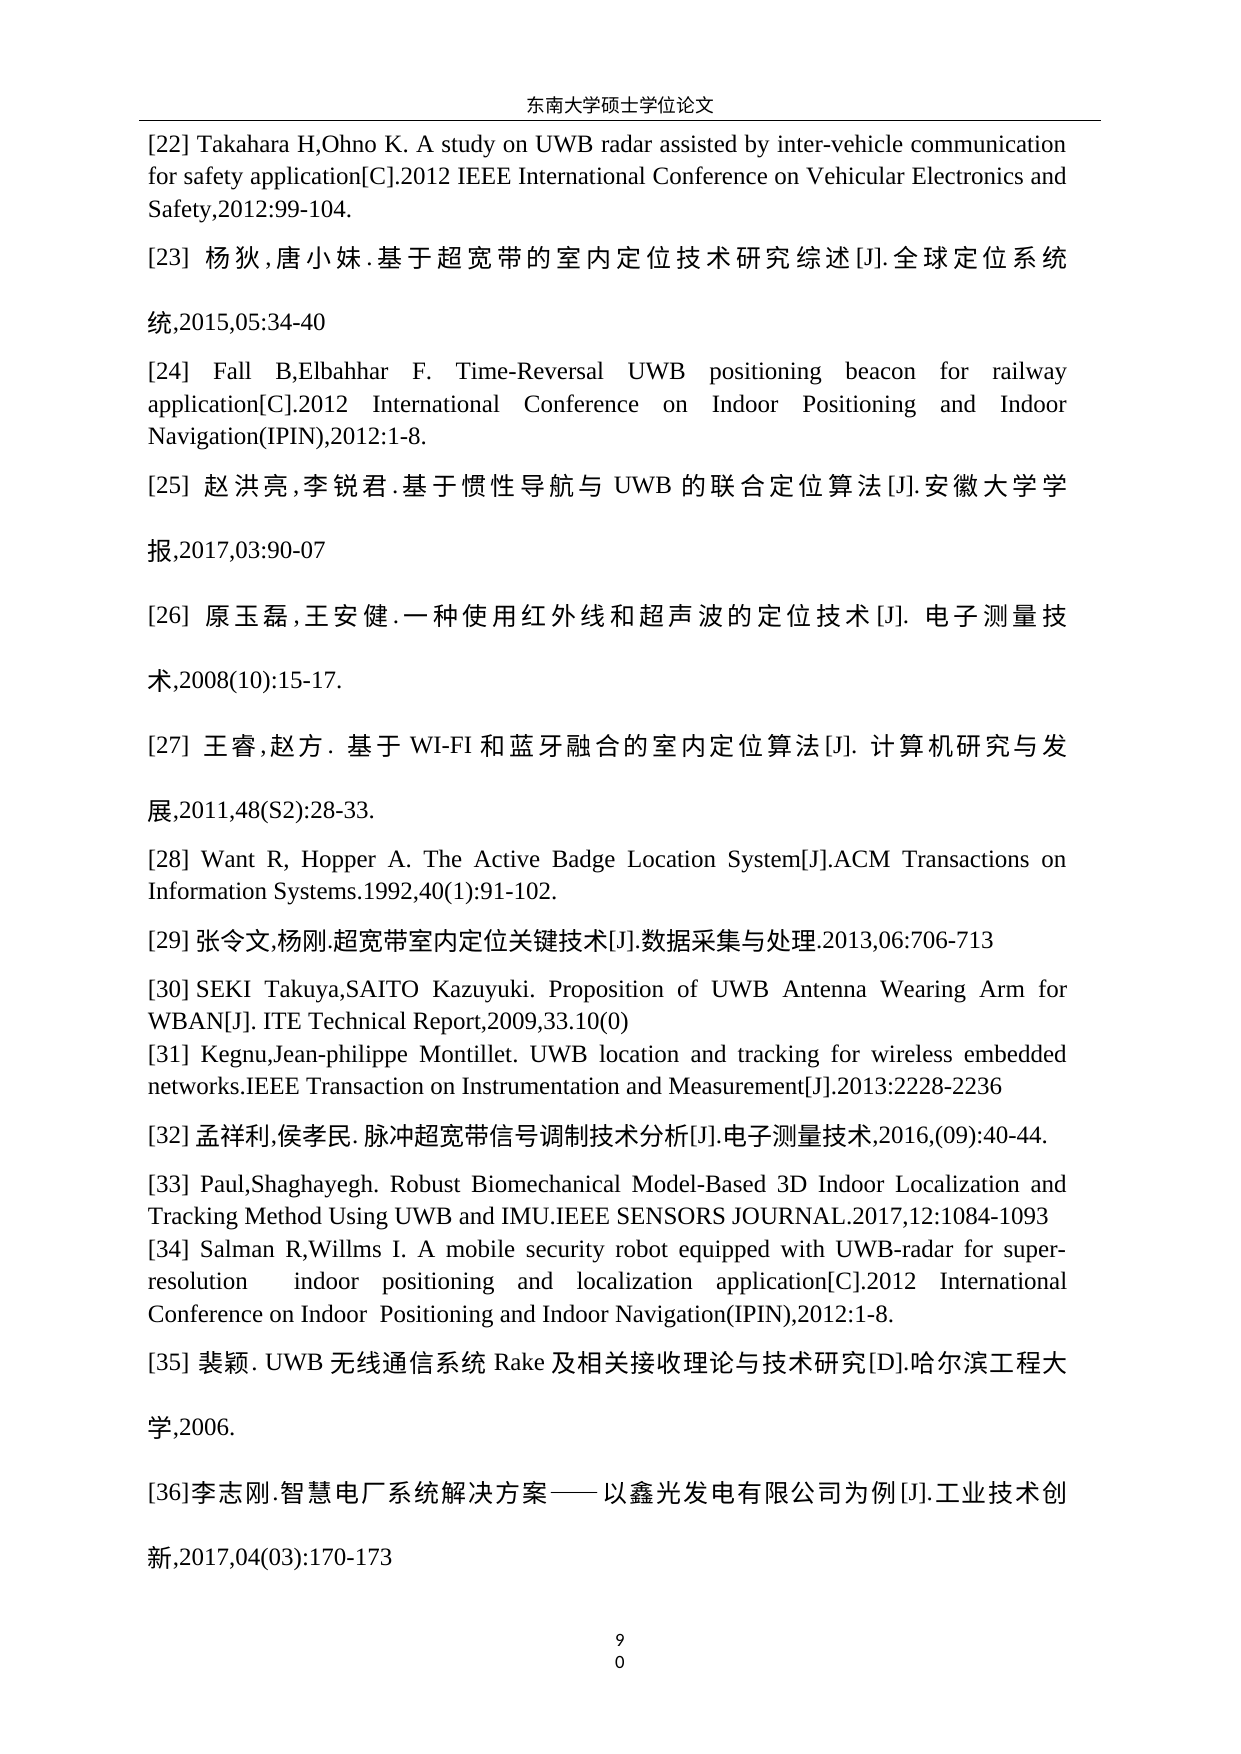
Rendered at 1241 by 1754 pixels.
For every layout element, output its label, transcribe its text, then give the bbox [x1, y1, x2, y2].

text [25] 赵洪亮,李锐君.基于惯性导航与UWB的联合定位算法[J].安徽大学学报,2017,03:90-07 [148, 452, 1068, 582]
text [36]李志刚.智慧电厂系统解决方案——以鑫光发电有限公司为例[J].工业技术创新,2017,04(03):170-173 [148, 1459, 1068, 1589]
text [31] Kegnu,Jean-philippe Montillet. UWB location and tracking for wireless embedded networks.IEEE Transaction on Instrumentation and Measurement[J].2013:2228-2236 [148, 1037, 1068, 1102]
text [34] Salman R,Willms I. A mobile security robot equipped with UWB-radar for super-resolution indoor positioning and localization application[C].2012 International Conference on Indoor Positioning and Indoor Navigation(IPIN),2012:1-8. [148, 1232, 1068, 1329]
text [26] 厡玉磊,王安健.一种使用红外线和超声波的定位技术[J]. 电子测量技术,2008(10):15-17. [148, 582, 1068, 712]
text [35] 裴颖. UWB无线通信系统Rake及相关接收理论与技术研究[D].哈尔滨工程大学,2006. [148, 1329, 1068, 1459]
list 张令文,杨刚.超宽带室内定位关键技术[J].数据采集与处理.2013,06:706-713 [148, 907, 1068, 972]
text [27] 王睿,赵方. 基于WI-FI和蓝牙融合的室内定位算法[J]. 计算机研究与发展,2011,48(S2):28-33. [148, 712, 1068, 842]
text [23] 杨狄,唐小妹.基于超宽带的室内定位技术研究综述[J].全球定位系统统,2015,05:34-40 [148, 224, 1068, 354]
list SEKI Takuya,SAITO Kazuyuki. Proposition of UWB Antenna Wearing Arm for WBAN[J]. ITE Technical Report,2009,33.10(0) [148, 972, 1068, 1037]
text [28] Want R, Hopper A. The Active Badge Location System[J].ACM Transactions on Information Systems.1992,40(1):91-102. [148, 842, 1068, 907]
text [22] Takahara H,Ohno K. A study on UWB radar assisted by inter-vehicle communication for safety application[C].2012 IEEE International Conference on Vehicular Electronics and Safety,2012:99-104. [148, 127, 1068, 224]
text [24] Fall B,Elbahhar F. Time-Reversal UWB positioning beacon for railway application[C].2012 International Conference on Indoor Positioning and Indoor Navigation(IPIN),2012:1-8. [148, 354, 1068, 452]
text [33] Paul,Shaghayegh. Robust Biomechanical Model-Based 3D Indoor Localization and Tracking Method Using UWB and IMU.IEEE SENSORS JOURNAL.2017,12:1084-1093 [148, 1167, 1068, 1232]
text [32] 孟祥利,侯孝民. 脉冲超宽带信号调制技术分析[J].电子测量技术,2016,(09):40-44. [148, 1102, 1068, 1167]
